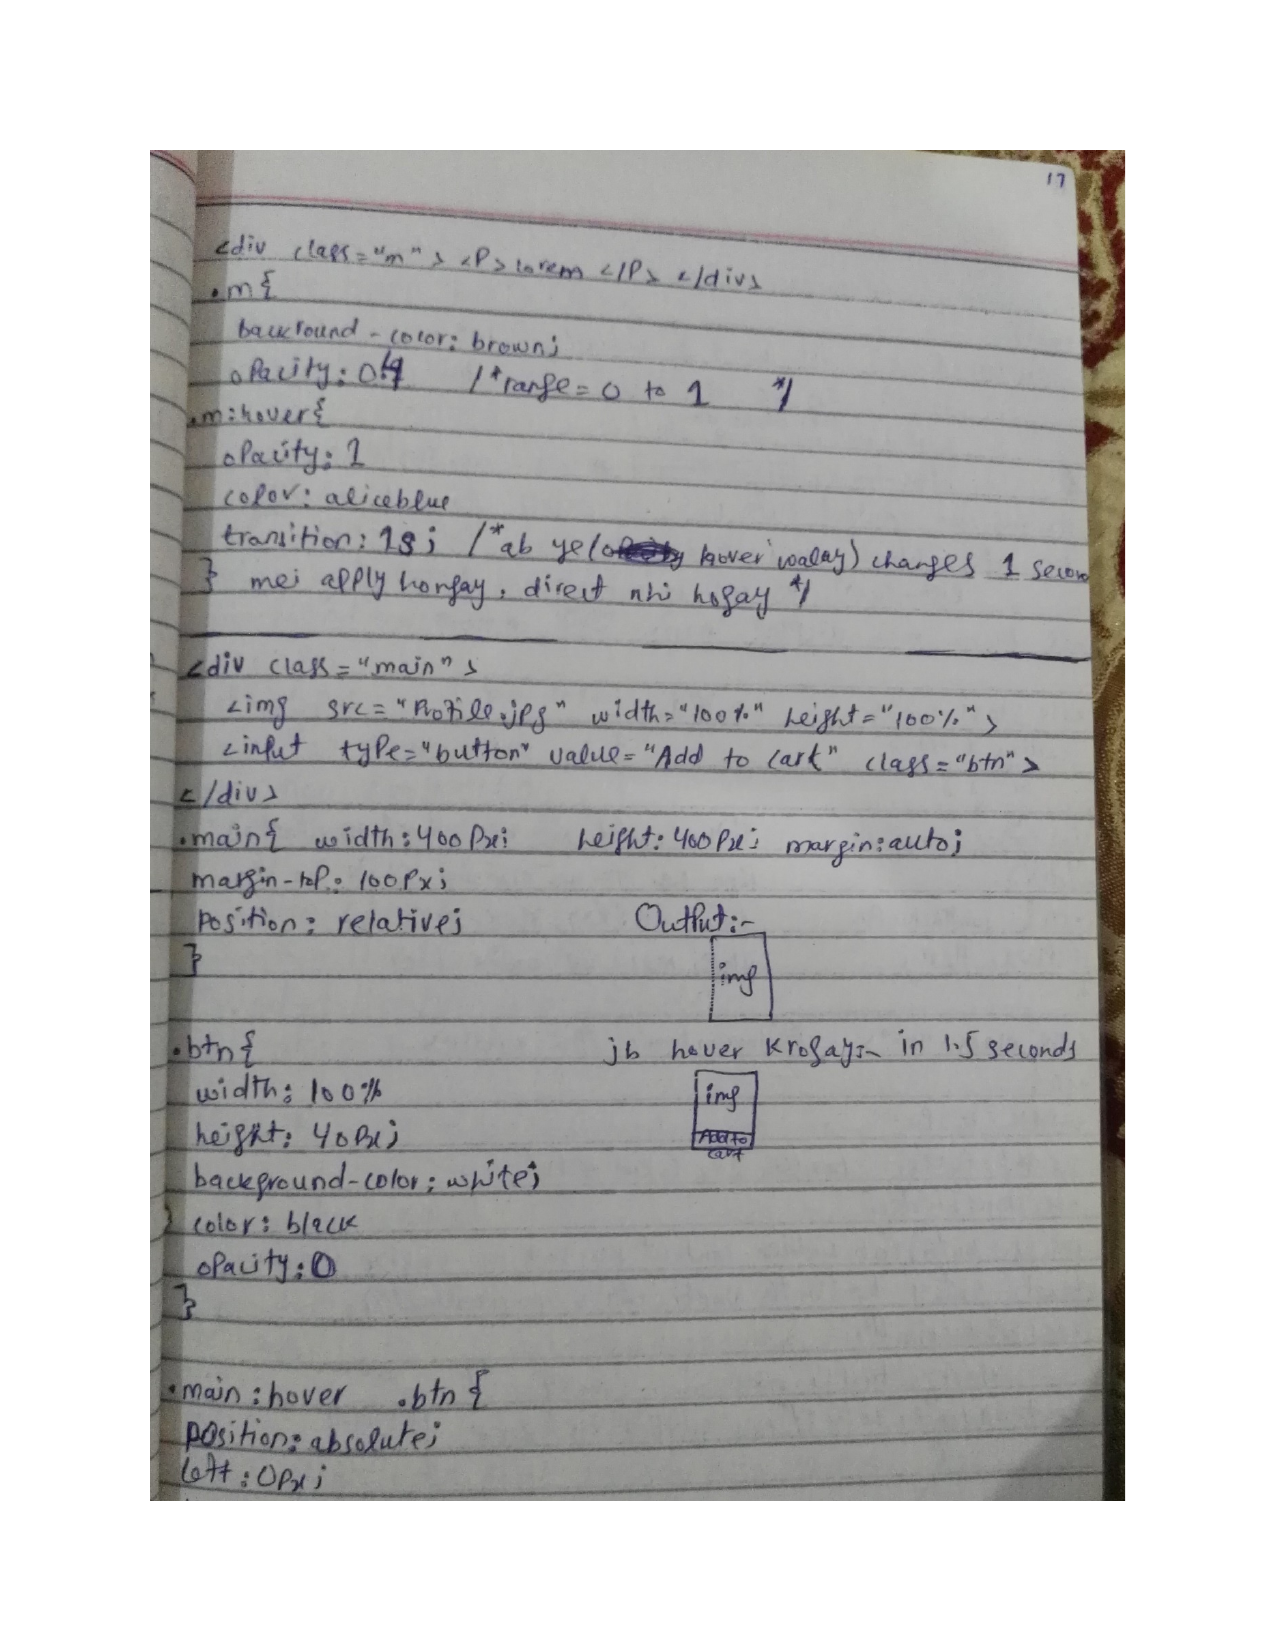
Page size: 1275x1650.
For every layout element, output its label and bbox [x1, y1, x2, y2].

picture [150, 150, 1125, 1501]
